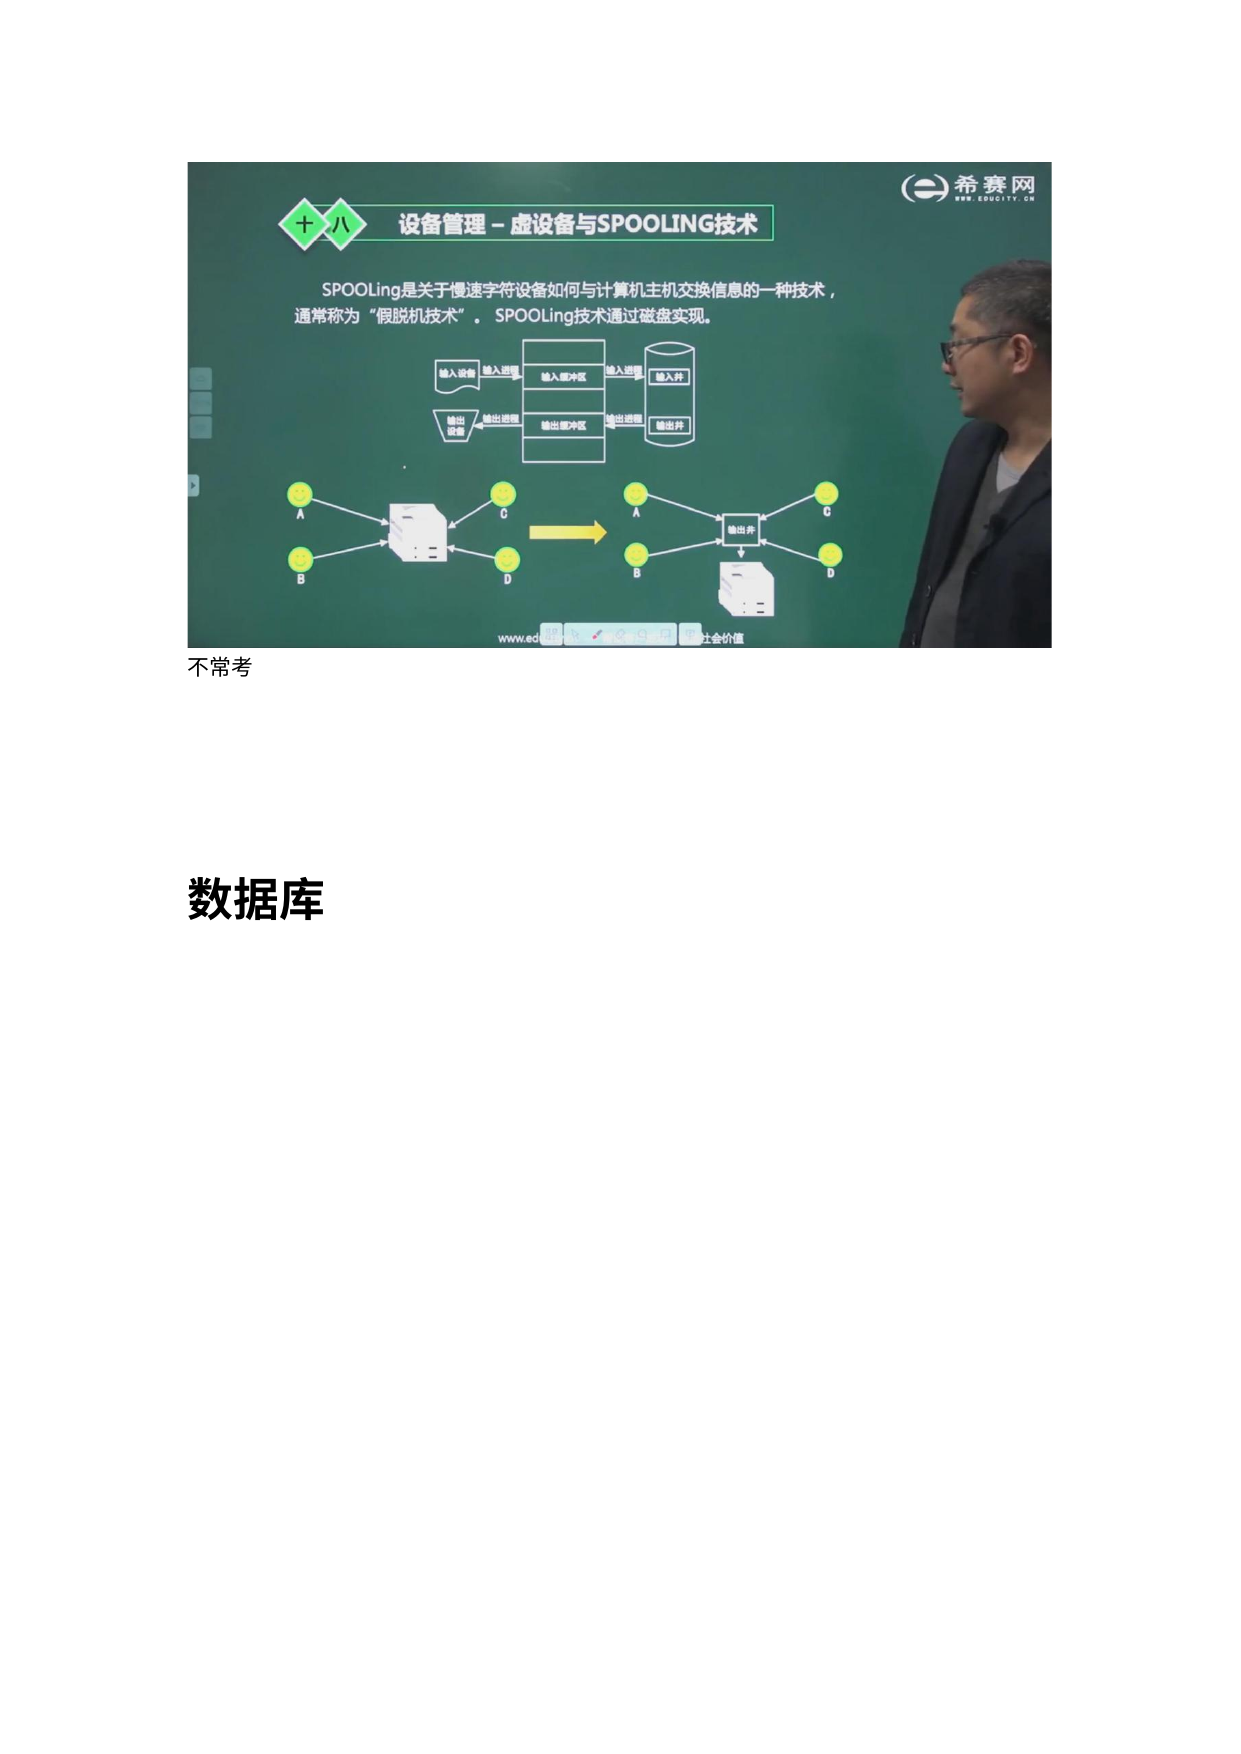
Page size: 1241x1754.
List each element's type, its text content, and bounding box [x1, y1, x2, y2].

subtitle 数据库 [187, 847, 1053, 945]
text 不常考 [187, 649, 1053, 682]
picture [187, 162, 1052, 648]
